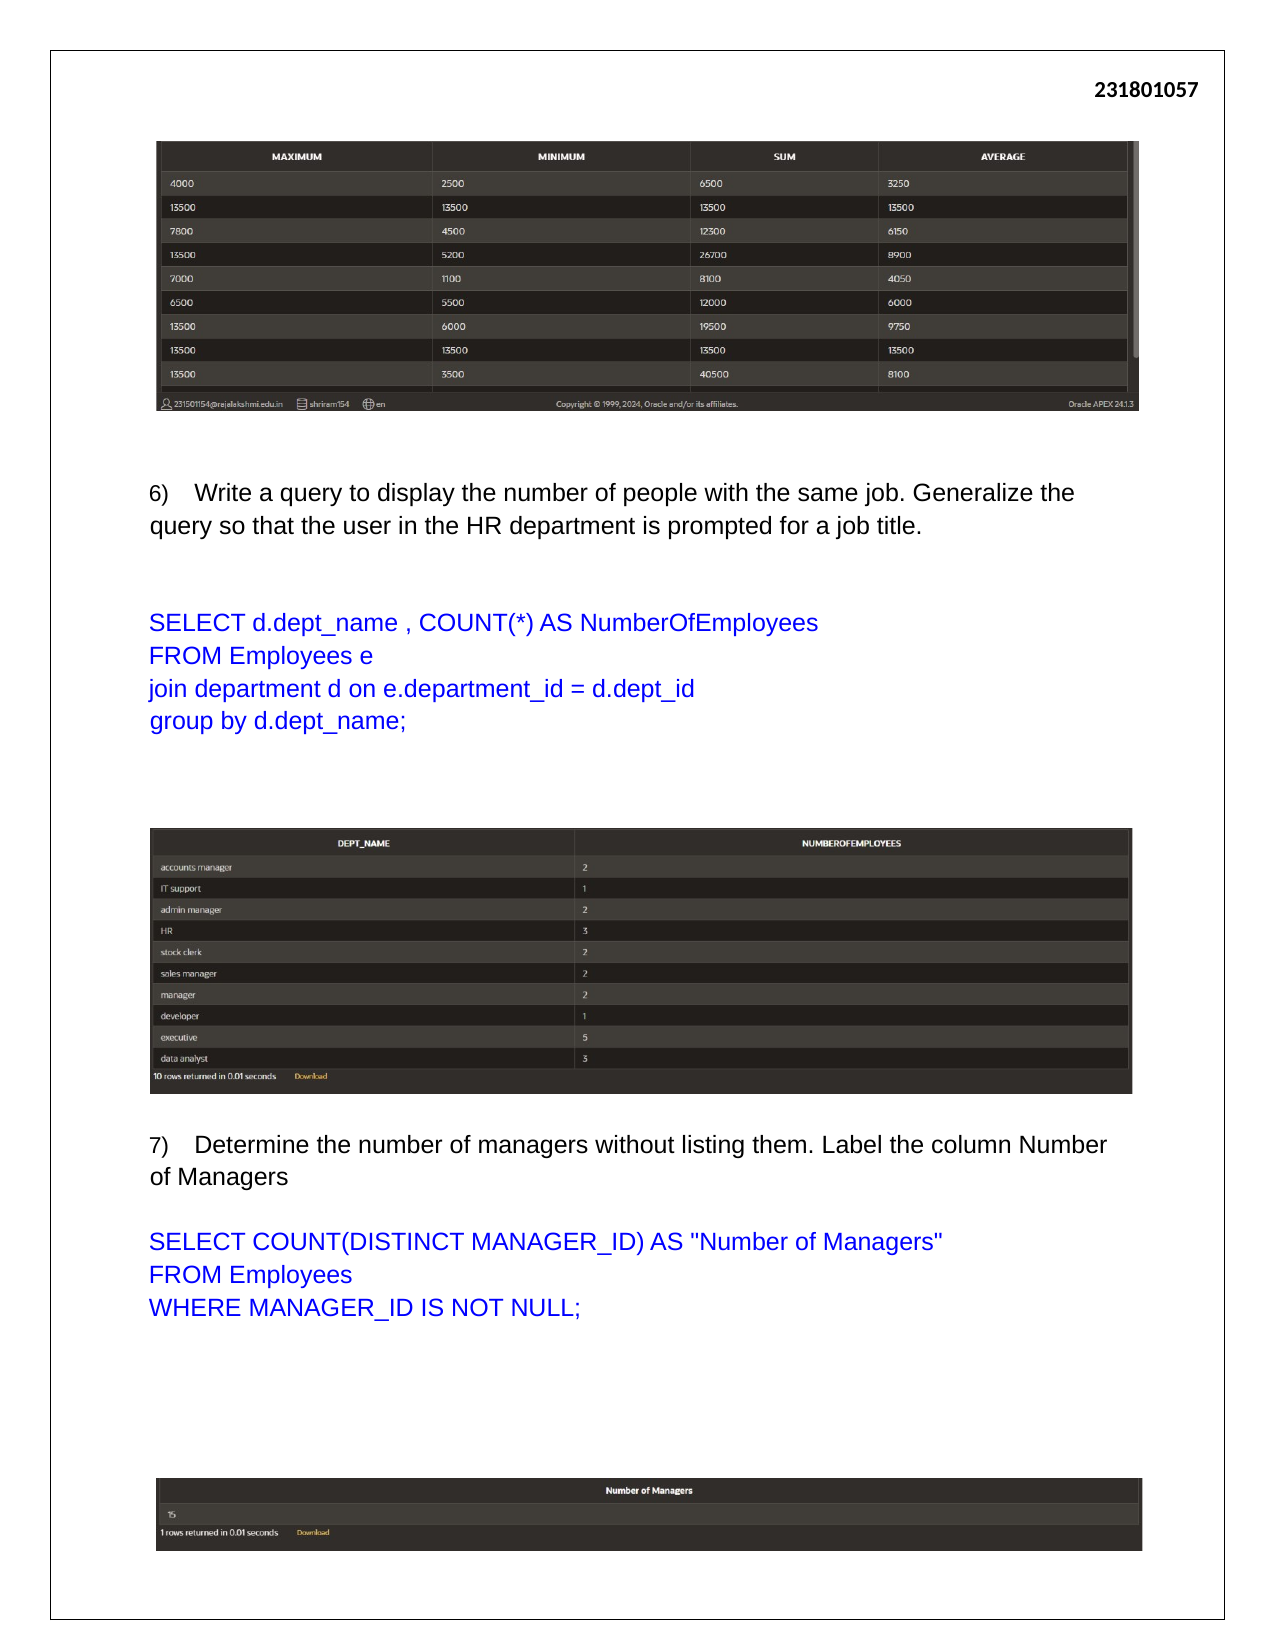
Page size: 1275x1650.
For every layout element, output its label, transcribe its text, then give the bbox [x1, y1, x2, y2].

picture [150, 828, 1133, 1094]
picture [156, 1478, 1143, 1551]
text WHERE MANAGER_ID IS NOT NULL; [148, 1292, 1147, 1321]
list Determine the number of managers without listing them. Label the column Number of Managers [148, 1130, 1117, 1191]
list Write a query to display the number of people with the same job. Generalize the query so that the user in the HR department is prompted for a job title. [148, 478, 1117, 540]
text SELECT COUNT(DISTINCT MANAGER_ID) AS "Number of Managers" [148, 1227, 1147, 1256]
picture [156, 141, 1139, 411]
text FROM Employees e [148, 641, 1147, 670]
text SELECT d.dept_name , COUNT(*) AS NumberOfEmployees [148, 608, 1147, 637]
text join department d on e.department_id = d.dept_id group by d.dept_name; [148, 673, 766, 734]
text FROM Employees [148, 1260, 1147, 1289]
